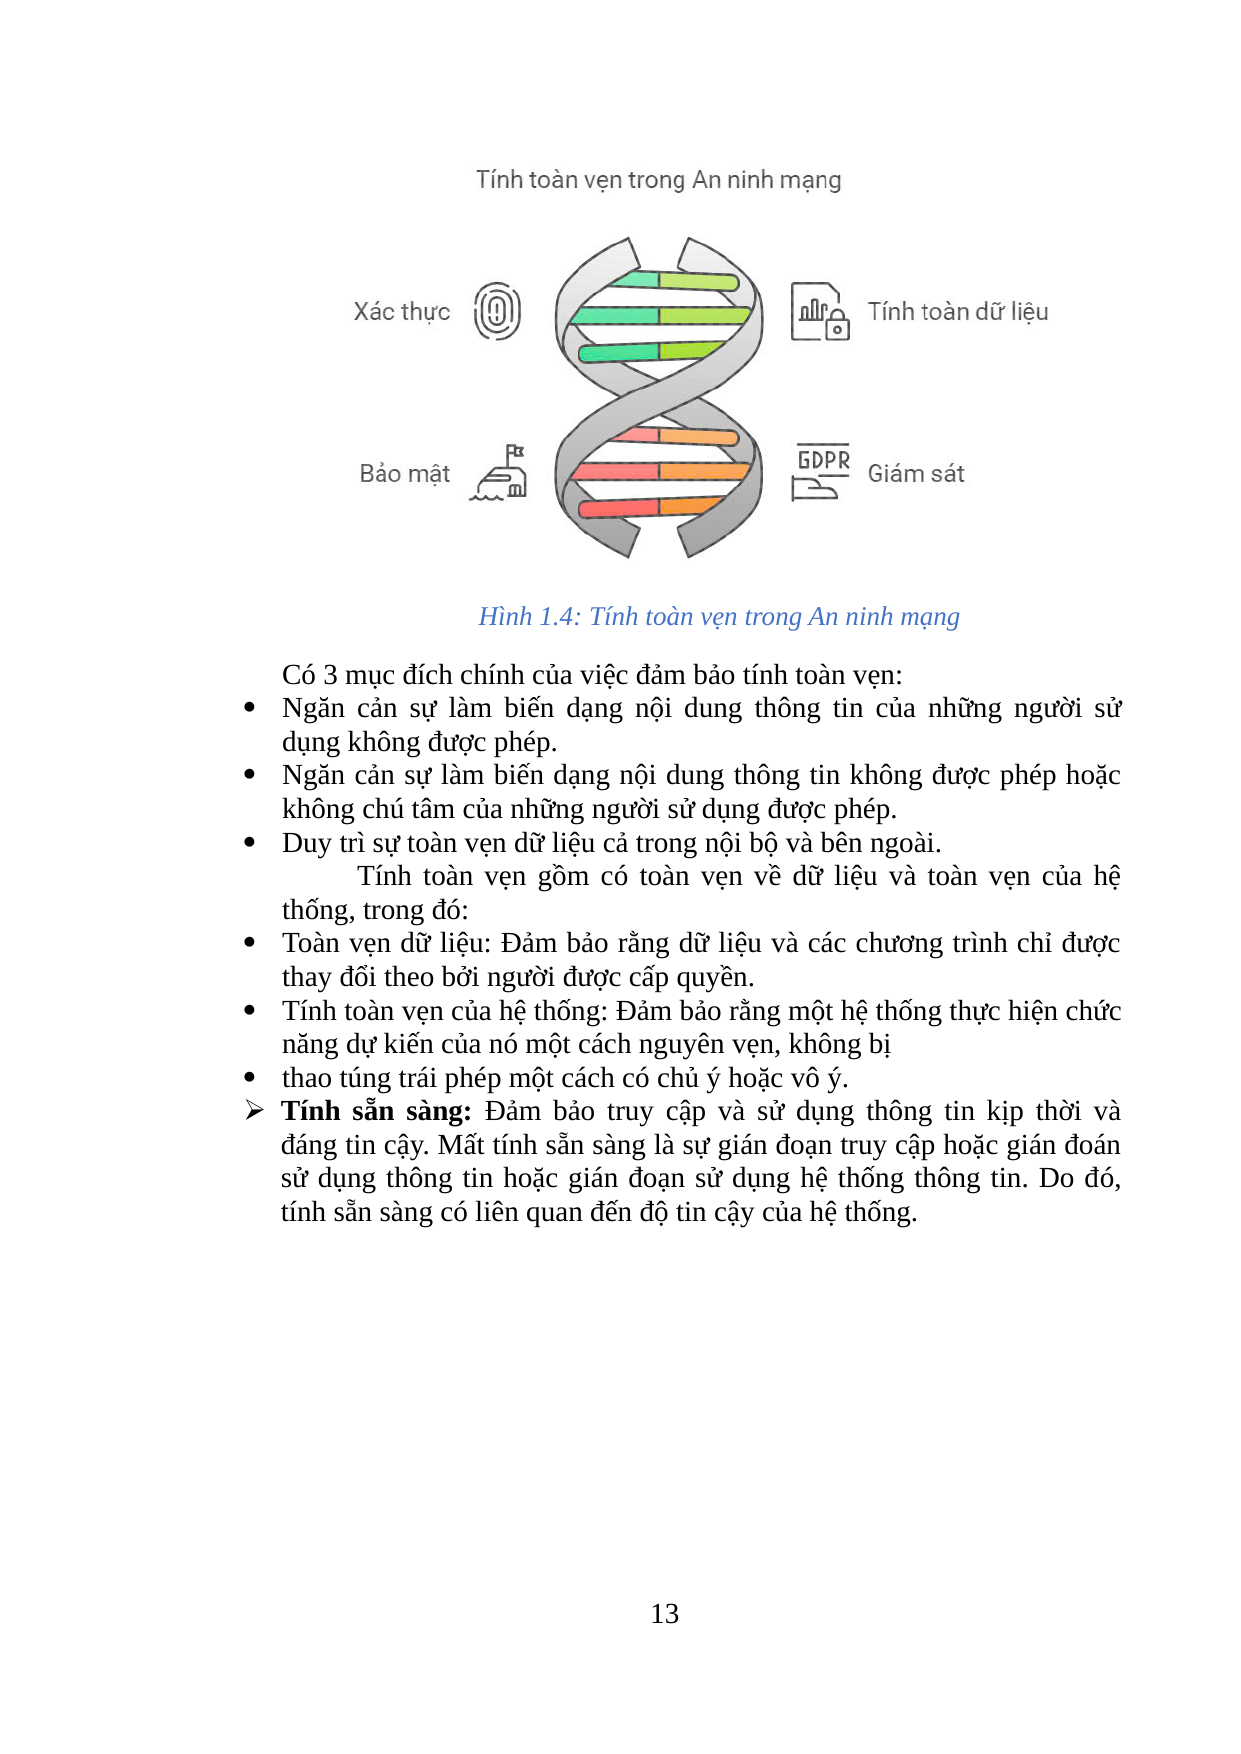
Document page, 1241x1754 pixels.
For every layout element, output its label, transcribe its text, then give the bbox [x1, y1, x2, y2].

text Hình 1.4: Tính toàn vẹn trong An ninh mạng [319, 600, 1122, 631]
list Ngăn cản sự làm biến dạng nội dung thông tin không được phép hoặc không chú tâm của những người sử dụng được phép. [244, 757, 1122, 825]
list Ngăn cản sự làm biến dạng nội dung thông tin của những người sử dụng không được phép. [244, 690, 1122, 757]
list Tính toàn vẹn gồm có toàn vẹn về dữ liệu và toàn vẹn của hệ thống, trong đó: [282, 858, 1122, 925]
list Tính sẵn sàng: Đảm bảo truy cập và sử dụng thông tin kịp thời và đáng tin cậy. Mất tính sẵn sàng là sự gián đoạn truy cập hoặc gián đoán sử dụng thông tin hoặc gián đoạn sử dụng hệ thống thông tin. Do đó, tính sẵn sàng có liên quan đến độ tin cậy của hệ thống. [243, 1093, 1122, 1228]
list Toàn vẹn dữ liệu: Đảm bảo rằng dữ liệu và các chương trình chỉ được thay đổi theo bởi người được cấp quyền. [244, 925, 1122, 993]
list thao túng trái phép một cách có chủ ý hoặc vô ý. [244, 1060, 1122, 1093]
picture [331, 147, 1073, 583]
list Duy trì sự toàn vẹn dữ liệu cả trong nội bộ và bên ngoài. [244, 825, 1122, 858]
list Tính toàn vẹn của hệ thống: Đảm bảo rằng một hệ thống thực hiện chức năng dự kiến của nó một cách nguyên vẹn, không bị [244, 993, 1122, 1060]
list Có 3 mục đích chính của việc đảm bảo tính toàn vẹn: [282, 657, 1122, 690]
